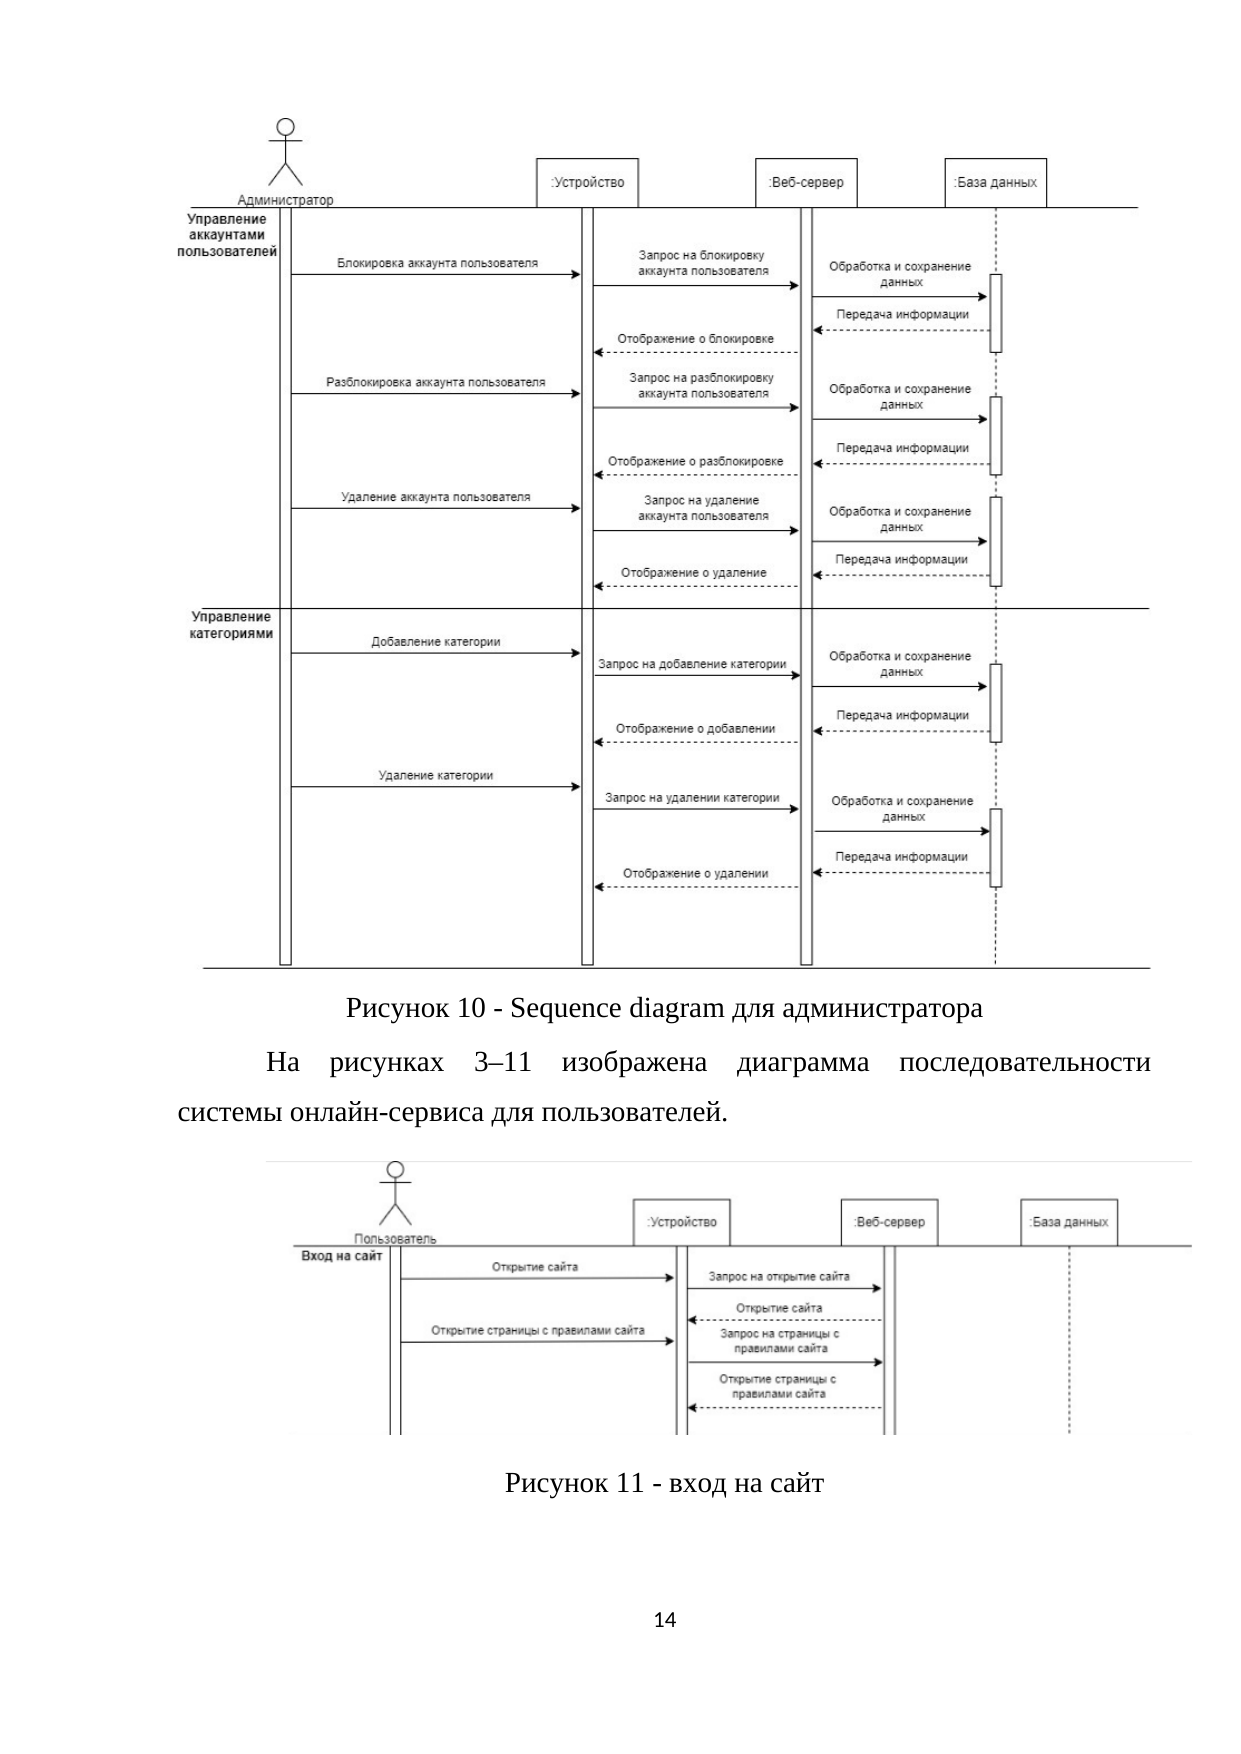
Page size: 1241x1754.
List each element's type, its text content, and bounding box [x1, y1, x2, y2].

picture [177, 118, 1152, 970]
text На рисунках 3–11 изображена диаграмма последовательности системы онлайн-сервиса для пользователей. [177, 1044, 1152, 1128]
text Рисунок 11 - вход на сайт [177, 1466, 1152, 1499]
text Рисунок 10 - Sequence diagram для администратора [177, 990, 1152, 1023]
picture [265, 1161, 1193, 1435]
